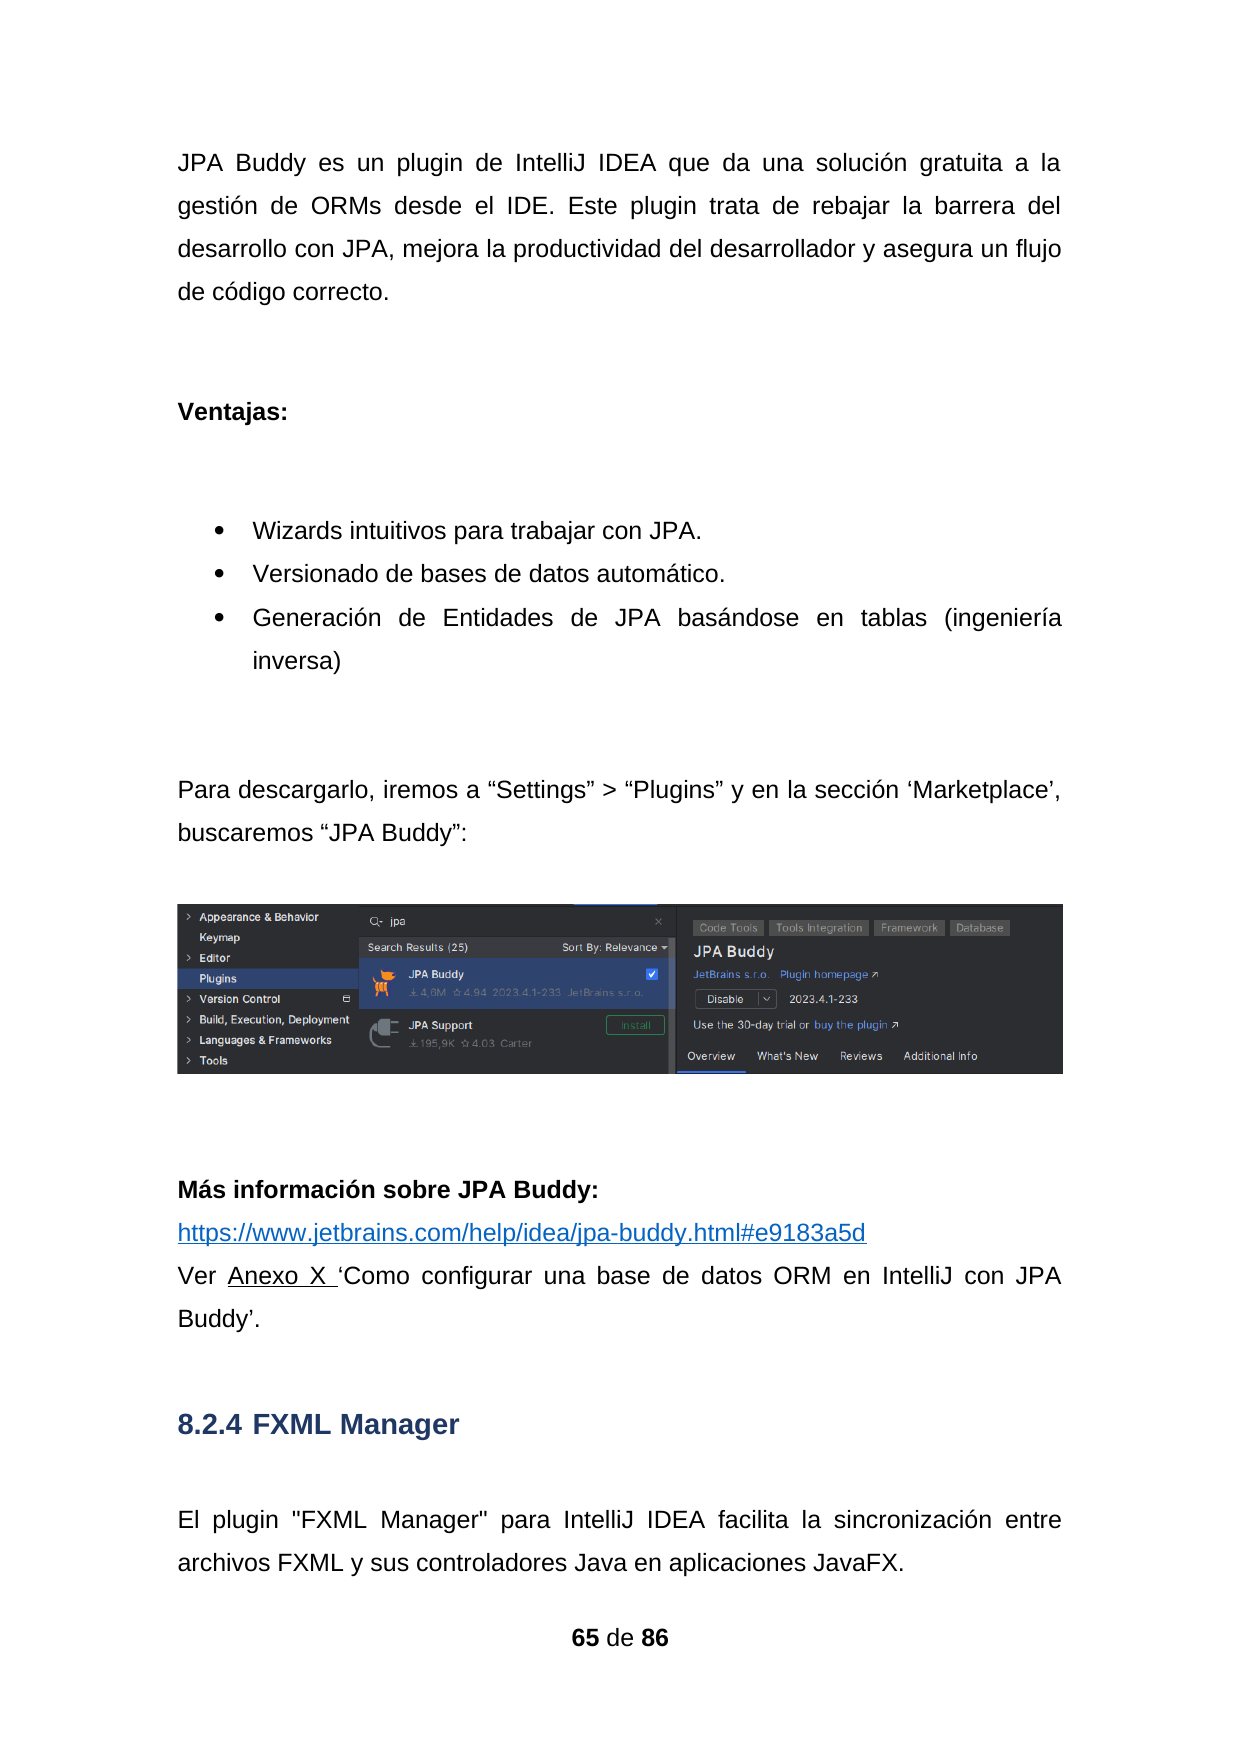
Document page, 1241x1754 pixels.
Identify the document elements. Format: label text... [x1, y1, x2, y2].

list Generación de Entidades de JPA basándose en tablas (ingeniería inversa) [215, 603, 1063, 674]
list https://www.jetbrains.com/help/idea/jpa-buddy.html#e9183a5d [177, 1218, 1063, 1247]
list Más información sobre JPA Buddy: [177, 1175, 1063, 1203]
text El plugin "FXML Manager" para IntelliJ IDEA facilita la sincronización entre archivos FXML y sus controladores Java en aplicaciones JavaFX. [177, 1505, 1063, 1577]
picture [177, 904, 1063, 1074]
text JPA Buddy es un plugin de IntelliJ IDEA que da una solución gratuita a la gestión de ORMs desde el IDE. Este plugin trata de rebajar la barrera del desarrollo con JPA, mejora la productividad del desarrollador y asegura un flujo de código correcto. [177, 148, 1063, 306]
subtitle FXML Manager [177, 1407, 1063, 1441]
list Para descargarlo, iremos a “Settings” > “Plugins” y en la sección ‘Marketplace’, buscaremos “JPA Buddy”: [177, 775, 1063, 847]
list Ver Anexo X ‘Como configurar una base de datos ORM en IntelliJ con JPA Buddy’. [177, 1261, 1063, 1333]
list Versionado de bases de datos automático. [215, 559, 1063, 588]
list Wizards intuitivos para trabajar con JPA. [215, 516, 1063, 545]
text Ventajas: [177, 397, 1063, 425]
